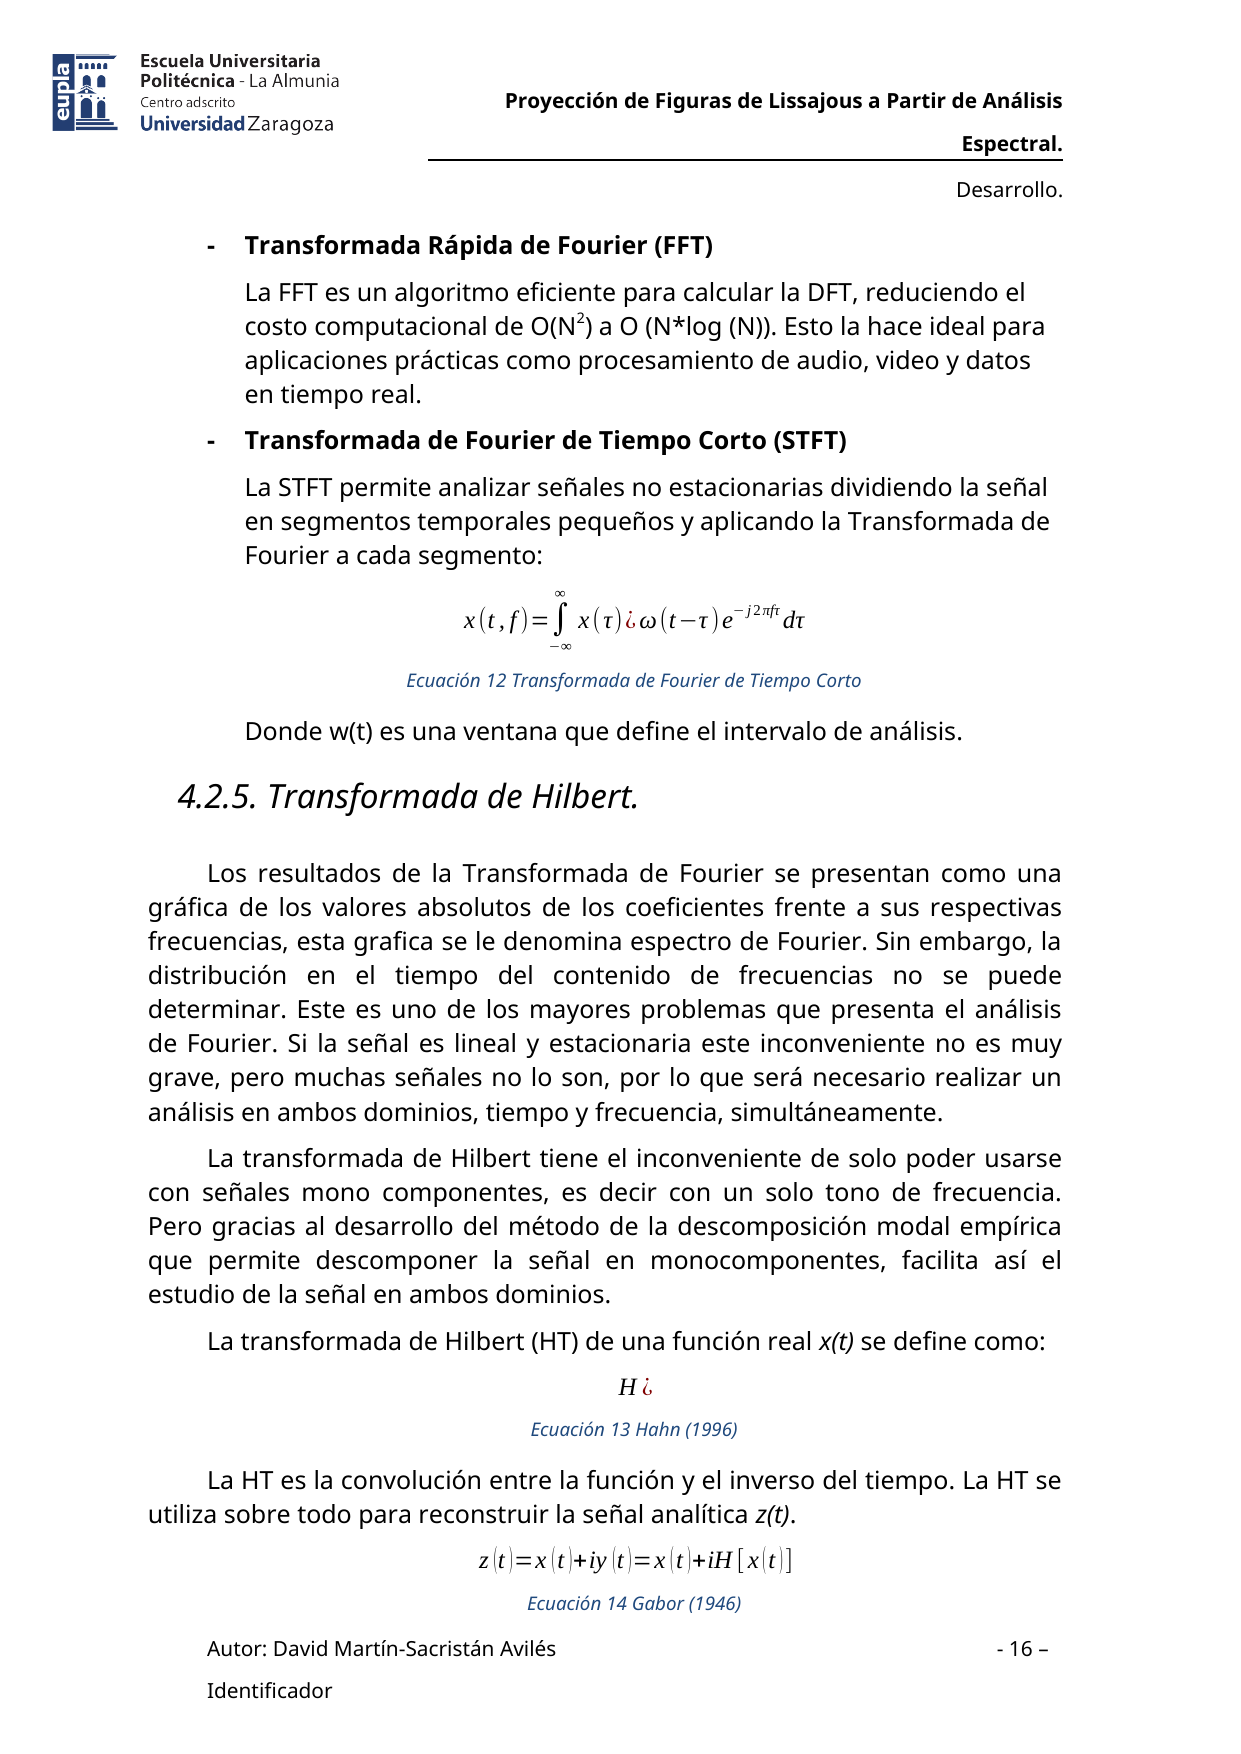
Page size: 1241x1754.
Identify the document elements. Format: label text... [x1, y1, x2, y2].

list Transformada de Fourier de Tiempo Corto (STFT) [207, 423, 1063, 457]
text Ecuación 13 Hahn (1996) [148, 1417, 1063, 1442]
list Transformada Rápida de Fourier (FFT) [207, 228, 1063, 262]
text La transformada de Hilbert (HT) de una función real x(t) se define como: [148, 1323, 1063, 1358]
picture [52, 54, 340, 135]
text Ecuación 12 Transformada de Fourier de Tiempo Corto [148, 667, 1063, 693]
text Donde w(t) es una ventana que define el intervalo de análisis. [244, 714, 1063, 748]
text La STFT permite analizar señales no estacionarias dividiendo la señal en segmentos temporales pequeños y aplicando la Transformada de Fourier a cada segmento: [244, 469, 1063, 572]
text Ecuación 14 Gabor (1946) [148, 1590, 1063, 1616]
text Los resultados de la Transformada de Fourier se presentan como una gráfica de los valores absolutos de los coeficientes frente a sus respectivas frecuencias, esta grafica se le denomina espectro de Fourier. Sin embargo, la distribución en el tiempo del contenido de frecuencias no se puede determinar. Este es uno de los mayores problemas que presenta el análisis de Fourier. Si la señal es lineal y estacionaria este inconveniente no es muy grave, pero muchas señales no lo son, por lo que será necesario realizar un análisis en ambos dominios, tiempo y frecuencia, simultáneamente. [148, 856, 1063, 1128]
text La FFT es un algoritmo eficiente para calcular la DFT, reduciendo el costo computacional de O(N2) a O (N*log (N)). Esto la hace ideal para aplicaciones prácticas como procesamiento de audio, video y datos en tiempo real. [244, 274, 1063, 410]
text La HT es la convolución entre la función y el inverso del tiempo. La HT se utiliza sobre todo para reconstruir la señal analítica z(t). [148, 1463, 1063, 1531]
text La transformada de Hilbert tiene el inconveniente de solo poder usarse con señales mono componentes, es decir con un solo tono de frecuencia. Pero gracias al desarrollo del método de la descomposición modal empírica que permite descomponer la señal en monocomponentes, facilita así el estudio de la señal en ambos dominios. [148, 1141, 1063, 1311]
text Transformada de Hilbert. [177, 773, 1063, 818]
